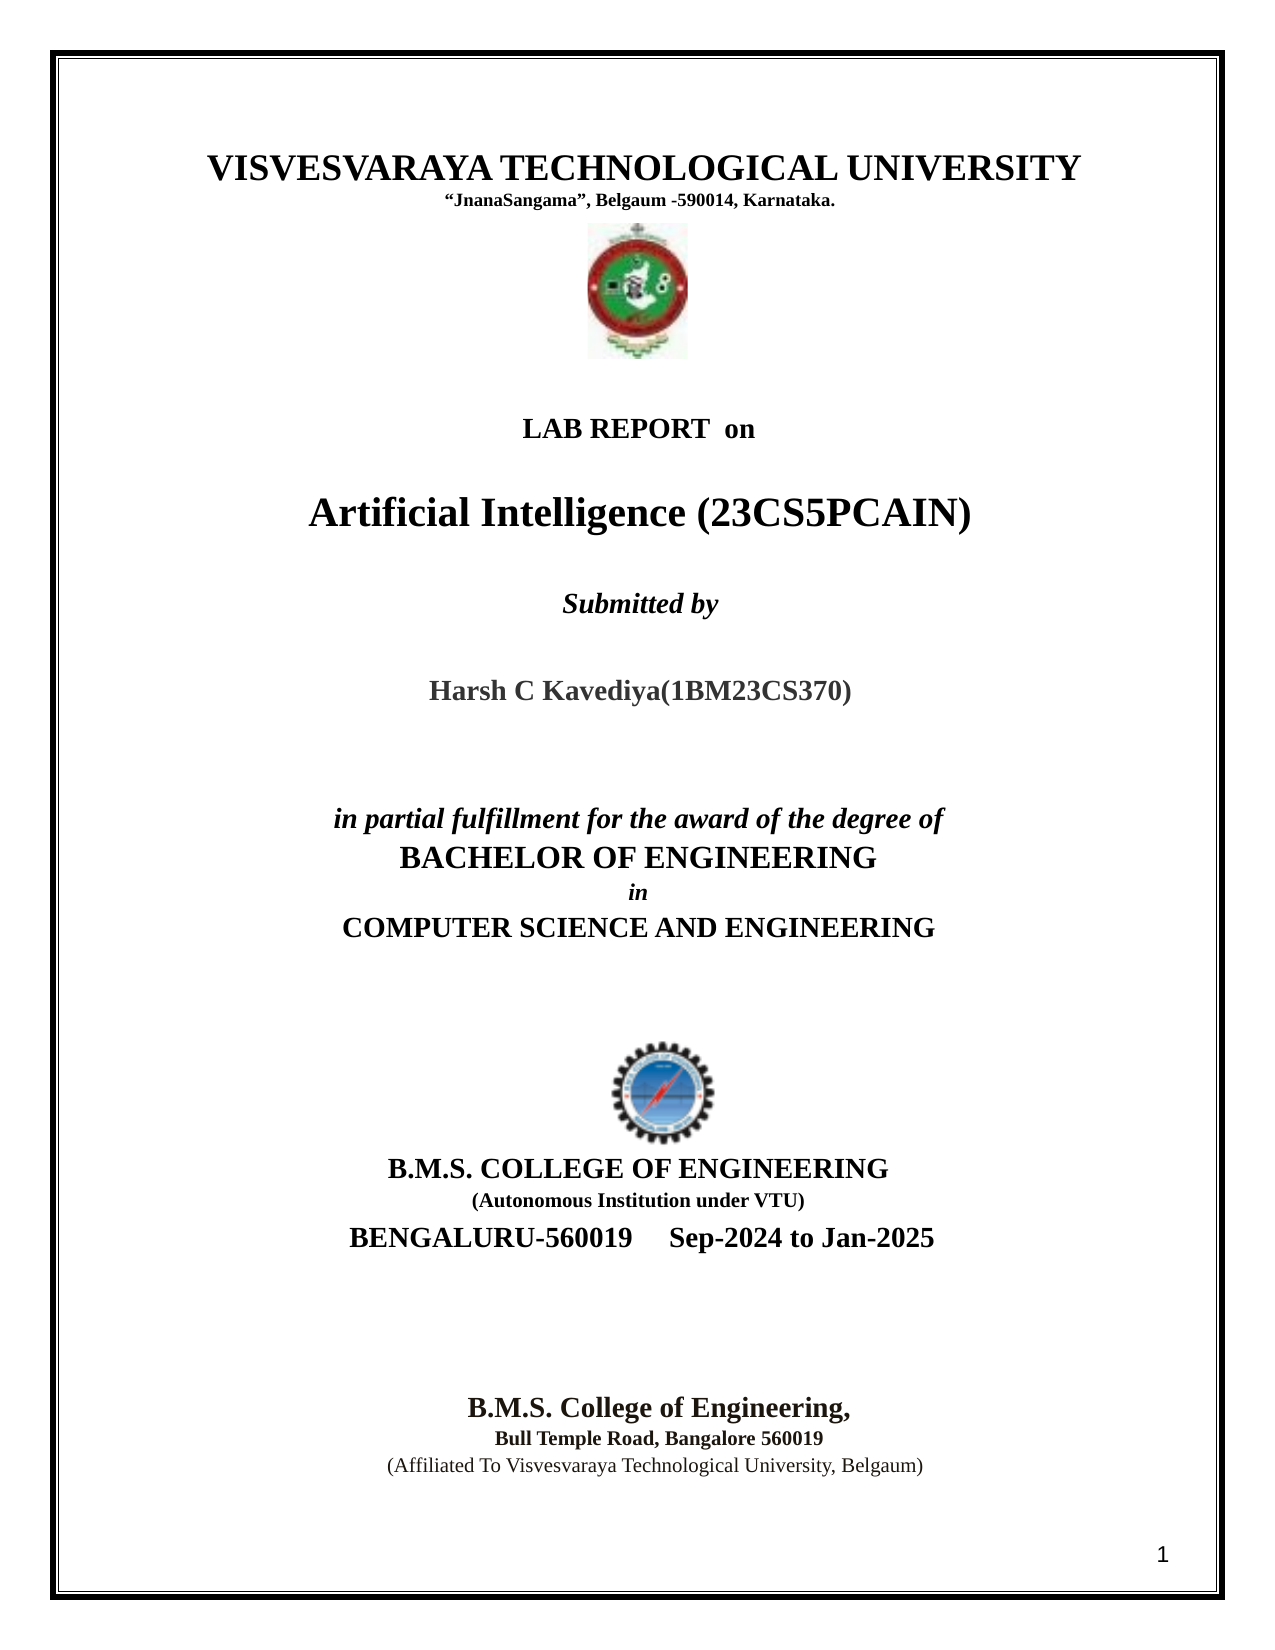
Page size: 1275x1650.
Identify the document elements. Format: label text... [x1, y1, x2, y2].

picture [587, 223, 688, 359]
picture [608, 1040, 717, 1149]
text B.M.S. College of Engineering, [149, 1390, 1169, 1423]
text in partial fulfillment for the award of the degree of [149, 801, 1128, 835]
subtitle LAB REPORT on [149, 411, 1128, 444]
text (Autonomous Institution under VTU) [149, 1188, 1127, 1212]
text “JnanaSangama”, Belgaum -590014, Karnataka. [149, 189, 1130, 211]
text Submitted by [149, 586, 1131, 620]
text BACHELOR OF ENGINEERING [149, 838, 1127, 875]
text (Affiliated To Visvesvaraya Technological University, Belgaum) [387, 1453, 1178, 1477]
text Harsh C Kavediya(1BM23CS370) [149, 673, 1131, 707]
text in [149, 878, 1127, 906]
text VISVESVARAYA TECHNOLOGICAL UNIVERSITY [199, 147, 1090, 189]
text Artificial Intelligence (23CS5PCAIN) [149, 488, 1131, 536]
subtitle COMPUTER SCIENCE AND ENGINEERING [149, 911, 1129, 944]
text Bull Temple Road, Bangalore 560019 [149, 1426, 1169, 1450]
text B.M.S. COLLEGE OF ENGINEERING [149, 1151, 1127, 1184]
subtitle BENGALURU-560019 Sep-2024 to Jan-2025 [149, 1220, 1135, 1253]
